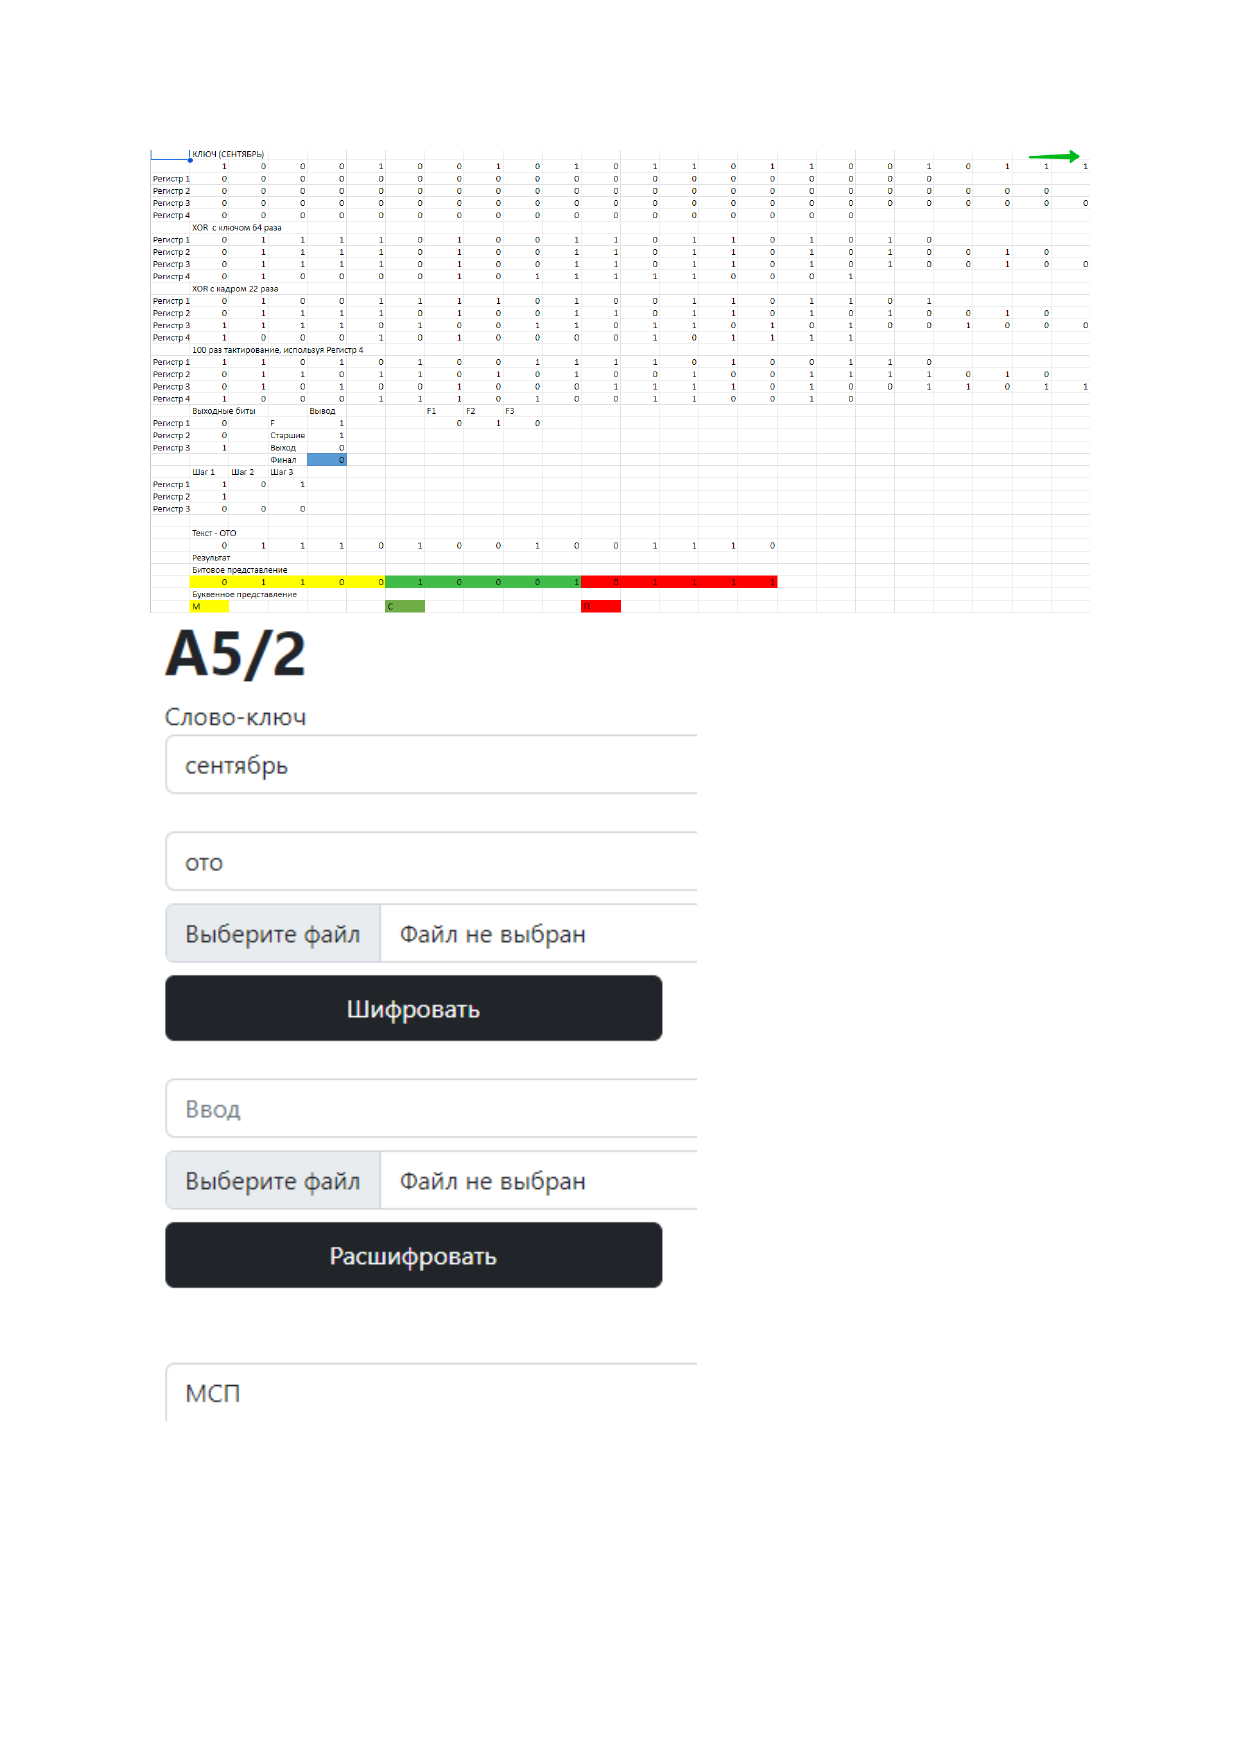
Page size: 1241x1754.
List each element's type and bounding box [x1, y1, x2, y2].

picture [150, 616, 697, 1421]
picture [150, 150, 1091, 613]
